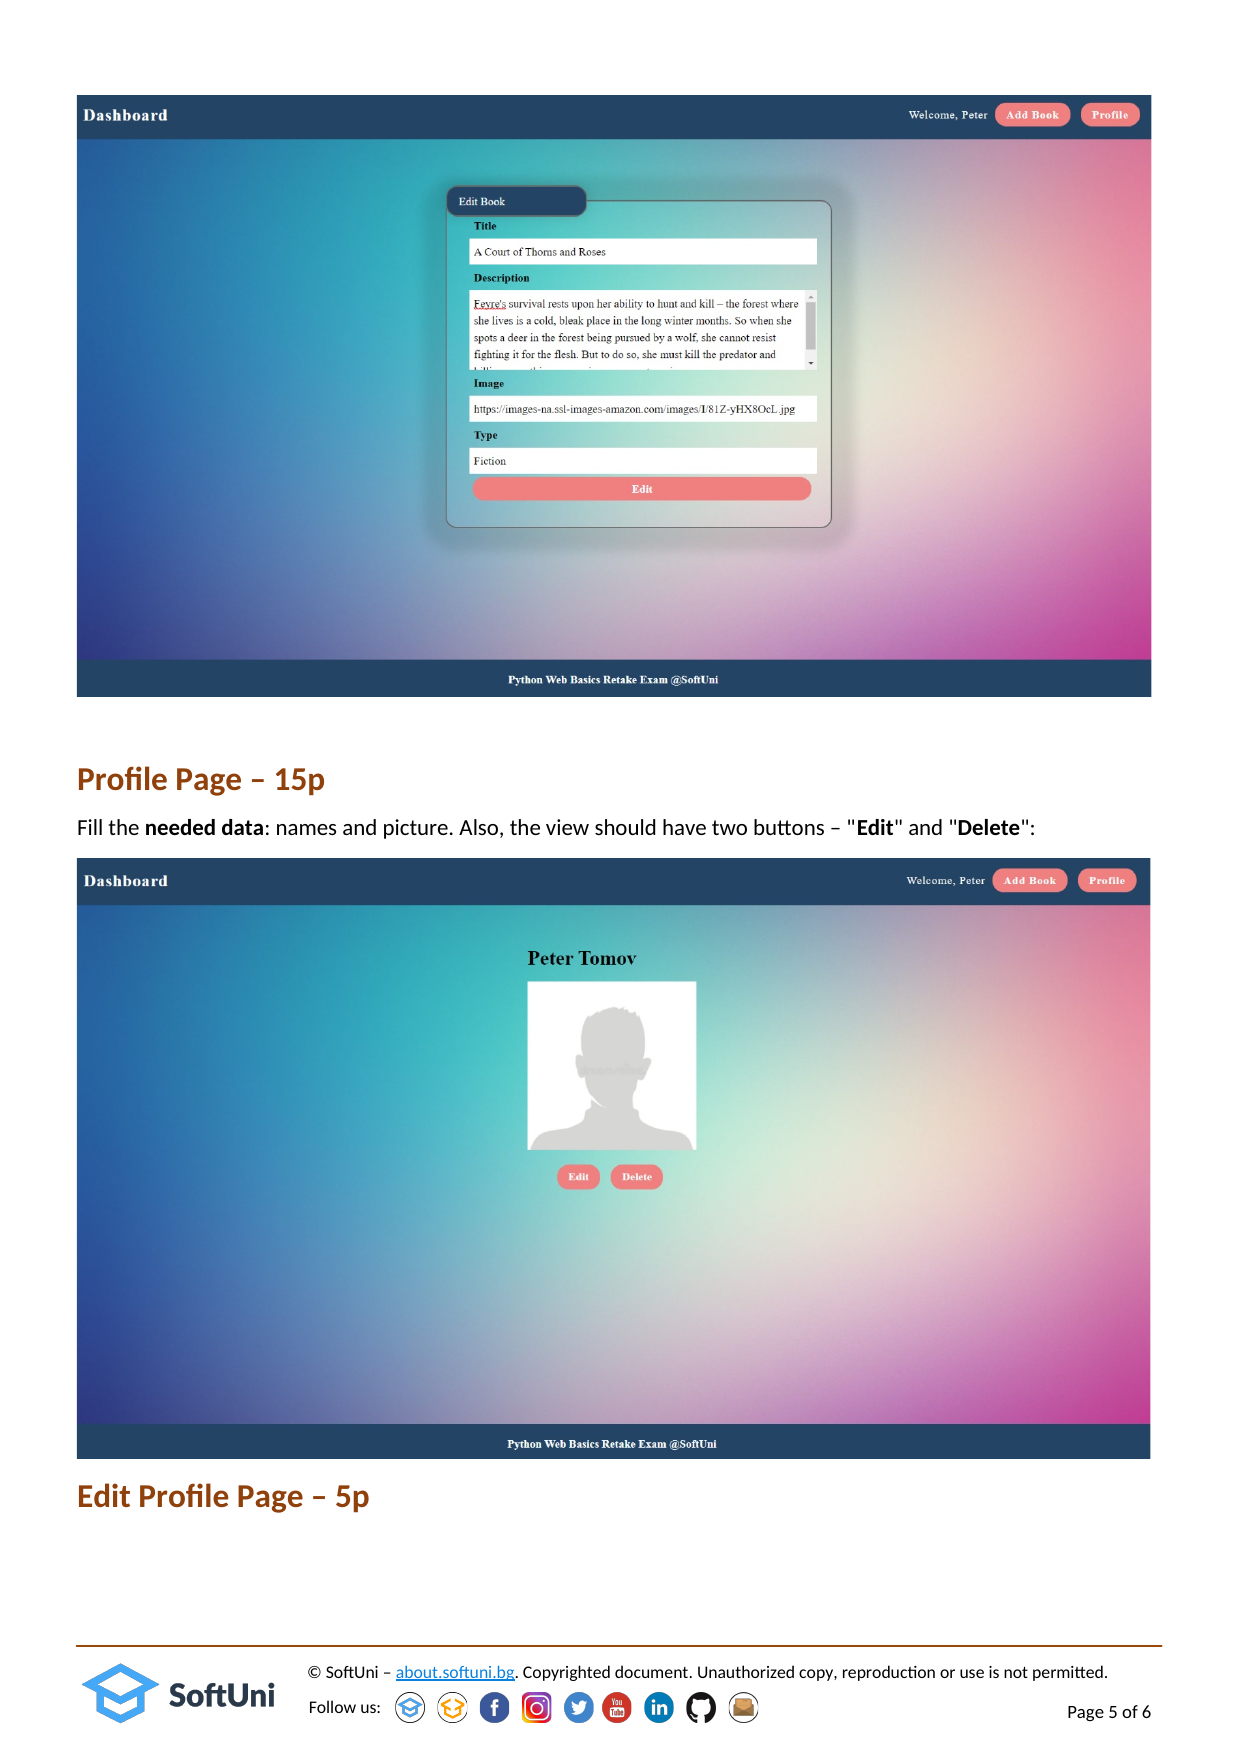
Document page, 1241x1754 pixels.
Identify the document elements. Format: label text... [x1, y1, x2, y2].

picture [728, 1692, 759, 1723]
picture [75, 1658, 281, 1729]
picture [395, 1692, 425, 1723]
picture [437, 1692, 468, 1723]
picture [564, 1692, 594, 1723]
subtitle Edit Profile Page – 5p [77, 1475, 1163, 1516]
picture [522, 1692, 552, 1723]
picture [76, 858, 1151, 1459]
picture [658, 1705, 667, 1714]
picture [602, 1692, 632, 1723]
picture [644, 1714, 653, 1723]
picture [644, 1692, 653, 1701]
subtitle Profile Page – 15p [77, 758, 1163, 799]
text Fill the needed data: names and picture. Also, the view should have two buttons – "Edit" and "Delete": [77, 813, 1163, 841]
picture [686, 1692, 716, 1723]
picture [665, 1692, 674, 1701]
picture [665, 1714, 674, 1723]
picture [76, 95, 1152, 697]
picture [479, 1692, 510, 1723]
